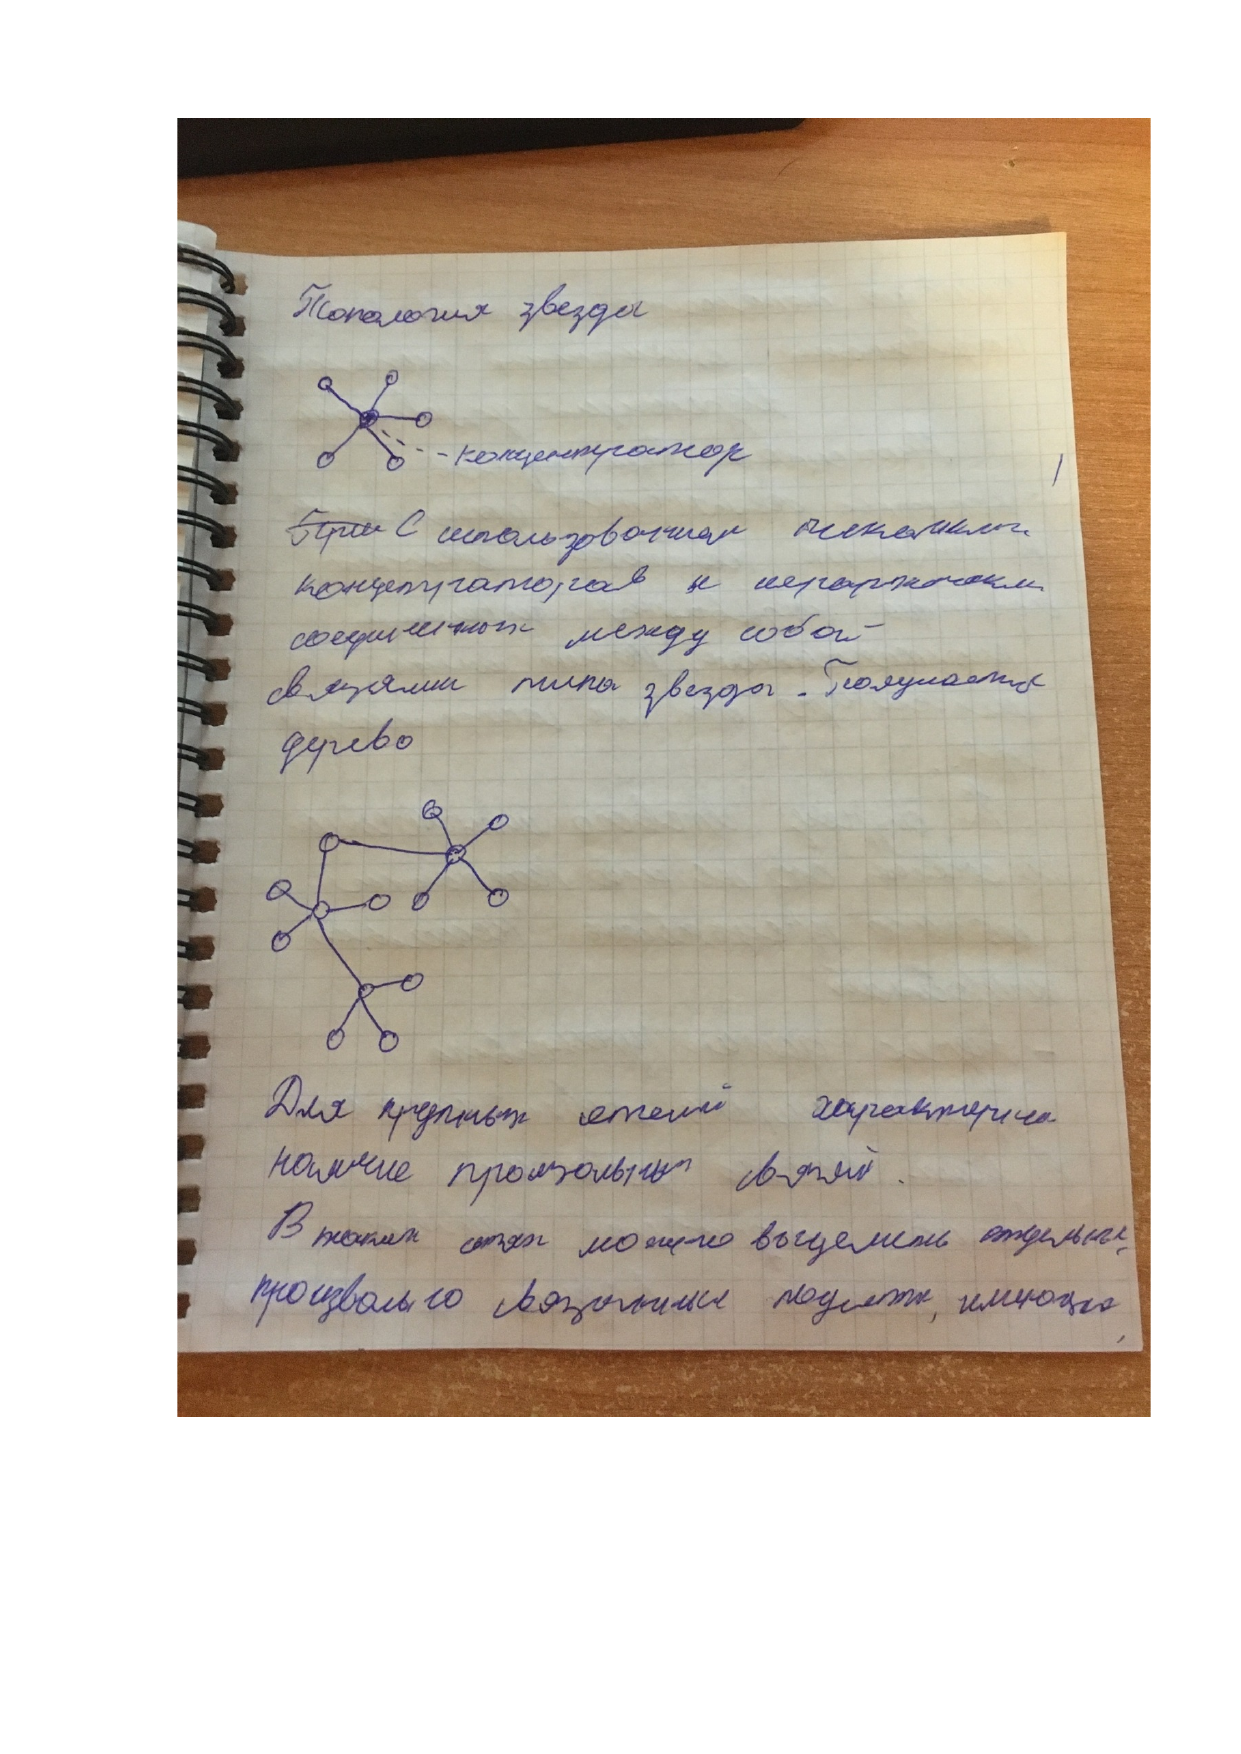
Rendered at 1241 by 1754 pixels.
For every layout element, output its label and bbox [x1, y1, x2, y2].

picture [177, 118, 1151, 1417]
